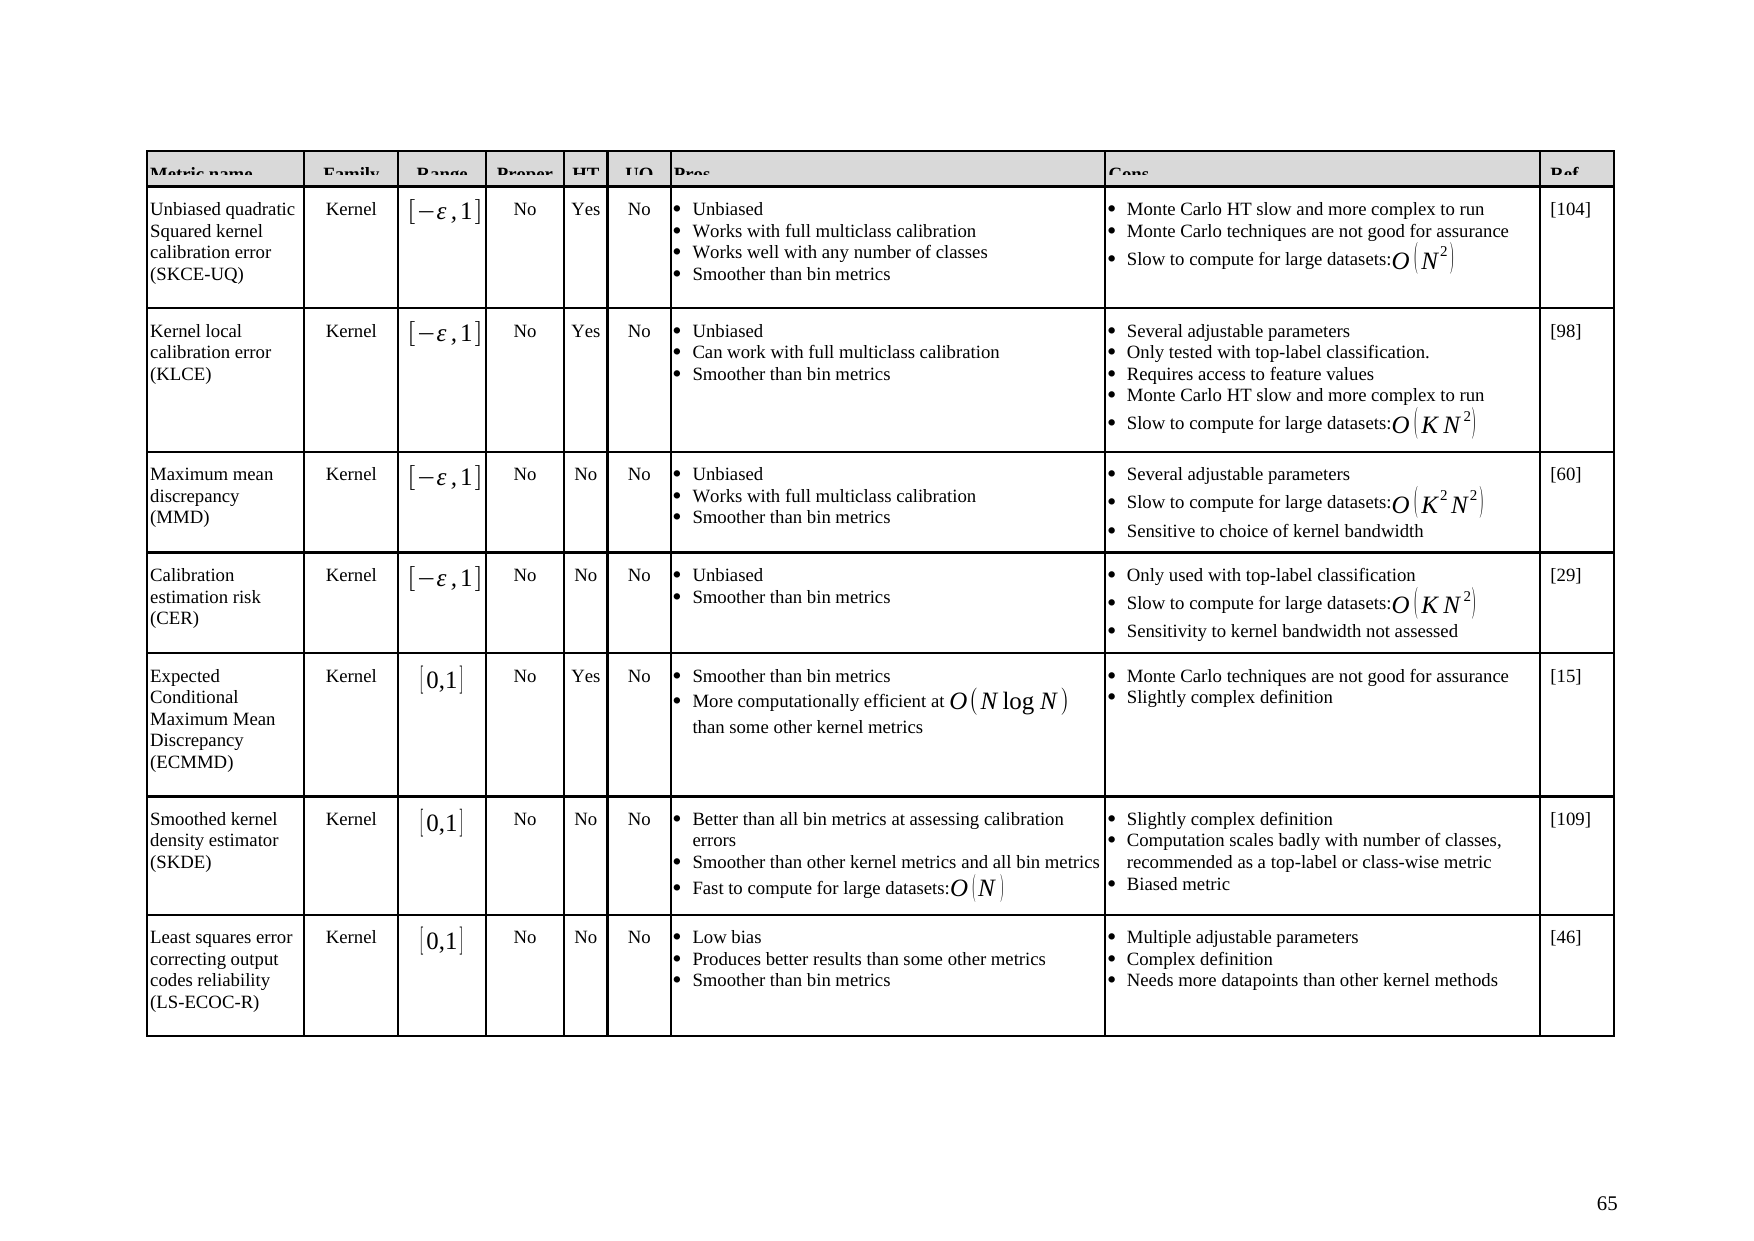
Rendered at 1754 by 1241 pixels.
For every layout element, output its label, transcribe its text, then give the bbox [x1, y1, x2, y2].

table_header Pros [672, 152, 1104, 185]
table_cell Kernel [305, 798, 397, 913]
table_cell [399, 453, 485, 551]
table_cell Calibration estimation risk (CER) [148, 554, 303, 652]
table_cell No [565, 798, 606, 913]
table_cell [29] [1541, 554, 1613, 652]
table_cell Least squares error correcting output codes reliability (LS-ECOC-R) [148, 916, 303, 1035]
table_cell No [487, 309, 563, 451]
table_cell Unbiased Can work with full multiclass calibration Smoother than bin metrics [672, 309, 1104, 451]
table_header HT [565, 152, 606, 185]
table_cell Yes [565, 654, 606, 795]
table_cell Unbiased Works with full multiclass calibration Smoother than bin metrics [672, 453, 1104, 551]
table_cell No [487, 798, 563, 913]
table_cell No [487, 916, 563, 1035]
table_cell Several adjustable parameters Slow to compute for large datasets: Sensitive to choice of kernel bandwidth [1106, 453, 1539, 551]
table_cell No [565, 554, 606, 652]
table_cell No [609, 453, 670, 551]
table_cell Yes [565, 309, 606, 451]
table_cell Expected Conditional Maximum Mean Discrepancy (ECMMD) [148, 654, 303, 795]
table_cell No [609, 916, 670, 1035]
table_header Cons [1106, 152, 1539, 185]
table_cell [104] [1541, 188, 1613, 307]
table_cell No [565, 916, 606, 1035]
table_cell No [609, 309, 670, 451]
table_header Ref [1541, 152, 1613, 185]
table_cell Monte Carlo HT slow and more complex to run Monte Carlo techniques are not good for assurance Slow to compute for large datasets: [1106, 188, 1539, 307]
table_cell [399, 654, 485, 795]
table_cell Only used with top-label classification Slow to compute for large datasets: Sensitivity to kernel bandwidth not assessed [1106, 554, 1539, 652]
table_cell [399, 916, 485, 1035]
table_cell [60] [1541, 453, 1613, 551]
table_cell No [487, 188, 563, 307]
table_cell [98] [1541, 309, 1613, 451]
table_cell Unbiased Smoother than bin metrics [672, 554, 1104, 652]
table_cell Slightly complex definition Computation scales badly with number of classes, recommended as a top-label or class-wise metric Biased metric [1106, 798, 1539, 913]
table_cell Smoothed kernel density estimator (SKDE) [148, 798, 303, 913]
table_cell Several adjustable parameters Only tested with top-label classification. Requires access to feature values Monte Carlo HT slow and more complex to run Slow to compute for large datasets: [1106, 309, 1539, 451]
table_cell Kernel [305, 188, 397, 307]
table_cell [109] [1541, 798, 1613, 913]
table_cell Unbiased quadratic Squared kernel calibration error (SKCE-UQ) [148, 188, 303, 307]
table_cell Smoother than bin metrics More computationally efficient at than some other kernel metrics [672, 654, 1104, 795]
table_cell No [487, 554, 563, 652]
table_cell Kernel [305, 453, 397, 551]
table_cell [399, 188, 485, 307]
table_cell Multiple adjustable parameters Complex definition Needs more datapoints than other kernel methods [1106, 916, 1539, 1035]
table_cell No [609, 798, 670, 913]
table_cell No [609, 554, 670, 652]
table_header Range [399, 152, 485, 185]
table_cell Kernel local calibration error (KLCE) [148, 309, 303, 451]
table_cell Unbiased Works with full multiclass calibration Works well with any number of classes Smoother than bin metrics [672, 188, 1104, 307]
table_header Metric name [148, 152, 303, 185]
table_cell No [487, 654, 563, 795]
table_header Proper [487, 152, 563, 185]
table_cell No [487, 453, 563, 551]
table_cell [399, 309, 485, 451]
table_header UO [609, 152, 670, 185]
table_cell Maximum mean discrepancy (MMD) [148, 453, 303, 551]
table_cell Better than all bin metrics at assessing calibration errors Smoother than other kernel metrics and all bin metrics Fast to compute for large datasets: [672, 798, 1104, 913]
table_cell Yes [565, 188, 606, 307]
table_cell Monte Carlo techniques are not good for assurance Slightly complex definition [1106, 654, 1539, 795]
table_cell Low bias Produces better results than some other metrics Smoother than bin metrics [672, 916, 1104, 1035]
table_cell No [565, 453, 606, 551]
table_cell Kernel [305, 654, 397, 795]
table_cell No [609, 654, 670, 795]
table_cell Kernel [305, 309, 397, 451]
table_header Family [305, 152, 397, 185]
table_cell [15] [1541, 654, 1613, 795]
table_cell [399, 554, 485, 652]
table_cell Kernel [305, 554, 397, 652]
table_cell Kernel [305, 916, 397, 1035]
table_cell [399, 798, 485, 913]
table_cell No [609, 188, 670, 307]
table_cell [46] [1541, 916, 1613, 1035]
